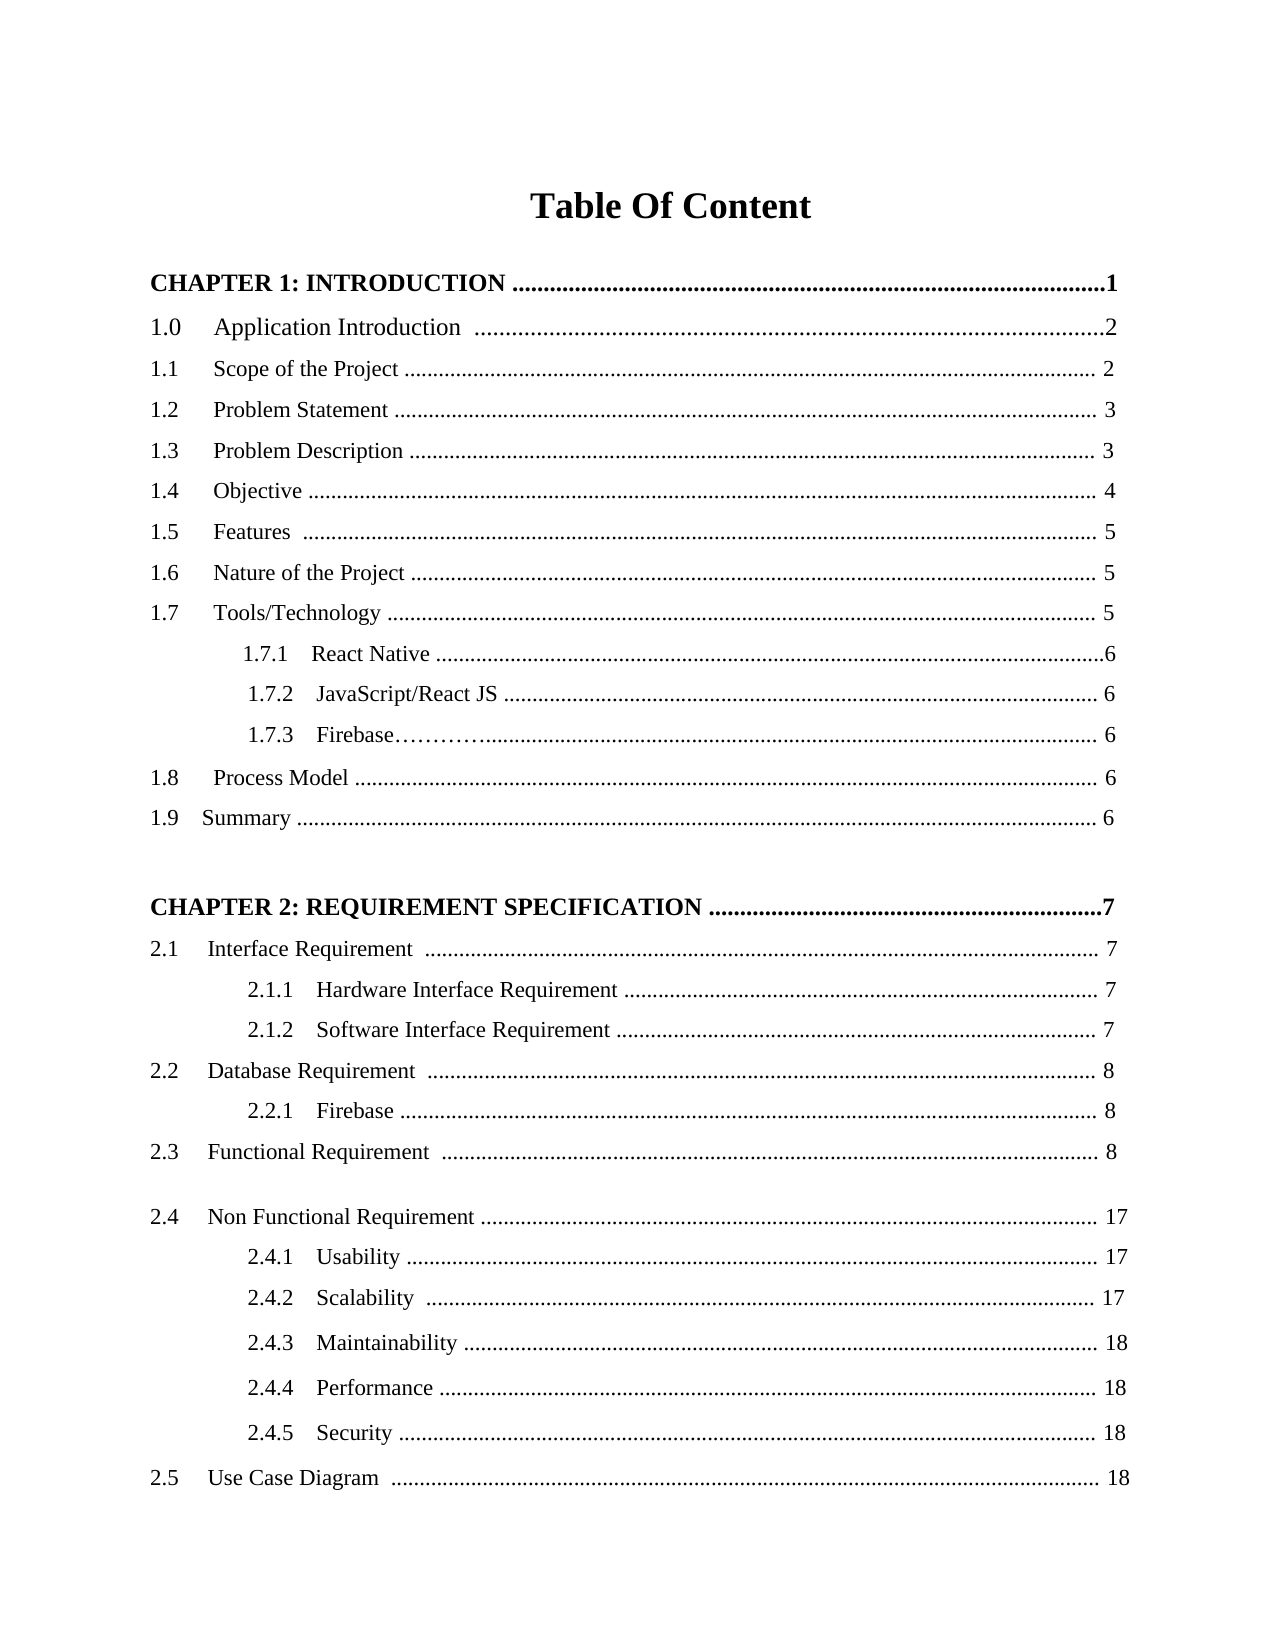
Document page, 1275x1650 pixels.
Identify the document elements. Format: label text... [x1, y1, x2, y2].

text 2.4.4 Performance ................................................................................................................... 18 [150, 1379, 1191, 1400]
text 1.8 Process Model .................................................................................................................................. 6 [150, 768, 1191, 789]
text 2.1 Interface Requirement ...................................................................................................................... 7 [150, 940, 1191, 961]
text 2.2 Database Requirement ..................................................................................................................... 8 [150, 1062, 1191, 1082]
text CHAPTER 2: REQUIREMENT SPECIFICATION ...............................................................7 [150, 897, 1191, 919]
text 1.9 Summary ............................................................................................................................................ 6 [150, 809, 1191, 830]
text 2.2.1 Firebase .......................................................................................................................... 8 [150, 1102, 1191, 1123]
text 2.1.1 Hardware Interface Requirement ................................................................................... 7 [150, 980, 1191, 1001]
text 1.7.3 Firebase…………........................................................................................................... 6 [150, 726, 1191, 747]
text 1.0 Application Introduction .....................................................................................................2 [150, 317, 1191, 340]
text 1.5 Features ........................................................................................................................................... 5 [150, 522, 1191, 543]
text Table Of Content [150, 201, 1191, 223]
text 2.5 Use Case Diagram ............................................................................................................................ 18 [150, 1469, 1191, 1490]
text CHAPTER 1: INTRODUCTION ...............................................................................................1 [150, 274, 1191, 296]
text 1.2 Problem Statement ........................................................................................................................... 3 [150, 401, 1191, 422]
text 1.7.2 JavaScript/React JS ........................................................................................................ 6 [150, 685, 1191, 706]
text 2.4.5 Security .......................................................................................................................... 18 [150, 1424, 1191, 1445]
text 1.4 Objective .......................................................................................................................................... 4 [150, 482, 1191, 503]
text 1.3 Problem Description ........................................................................................................................ 3 [150, 441, 1191, 462]
text 1.7 Tools/Technology ............................................................................................................................ 5 [150, 604, 1191, 625]
text 2.4 Non Functional Requirement ............................................................................................................ 17 [150, 1207, 1191, 1228]
text 2.4.3 Maintainability ............................................................................................................... 18 [150, 1334, 1191, 1355]
text 1.7.1 React Native .....................................................................................................................6 [150, 644, 1191, 665]
text 2.1.2 Software Interface Requirement .................................................................................... 7 [150, 1021, 1191, 1042]
text 2.4.2 Scalability ..................................................................................................................... 17 [150, 1289, 1191, 1310]
text 2.4.1 Usability ......................................................................................................................... 17 [150, 1248, 1191, 1269]
text 2.3 Functional Requirement ................................................................................................................... 8 [150, 1143, 1191, 1164]
text 1.6 Nature of the Project ........................................................................................................................ 5 [150, 563, 1191, 584]
text 1.1 Scope of the Project ......................................................................................................................... 2 [150, 360, 1191, 381]
